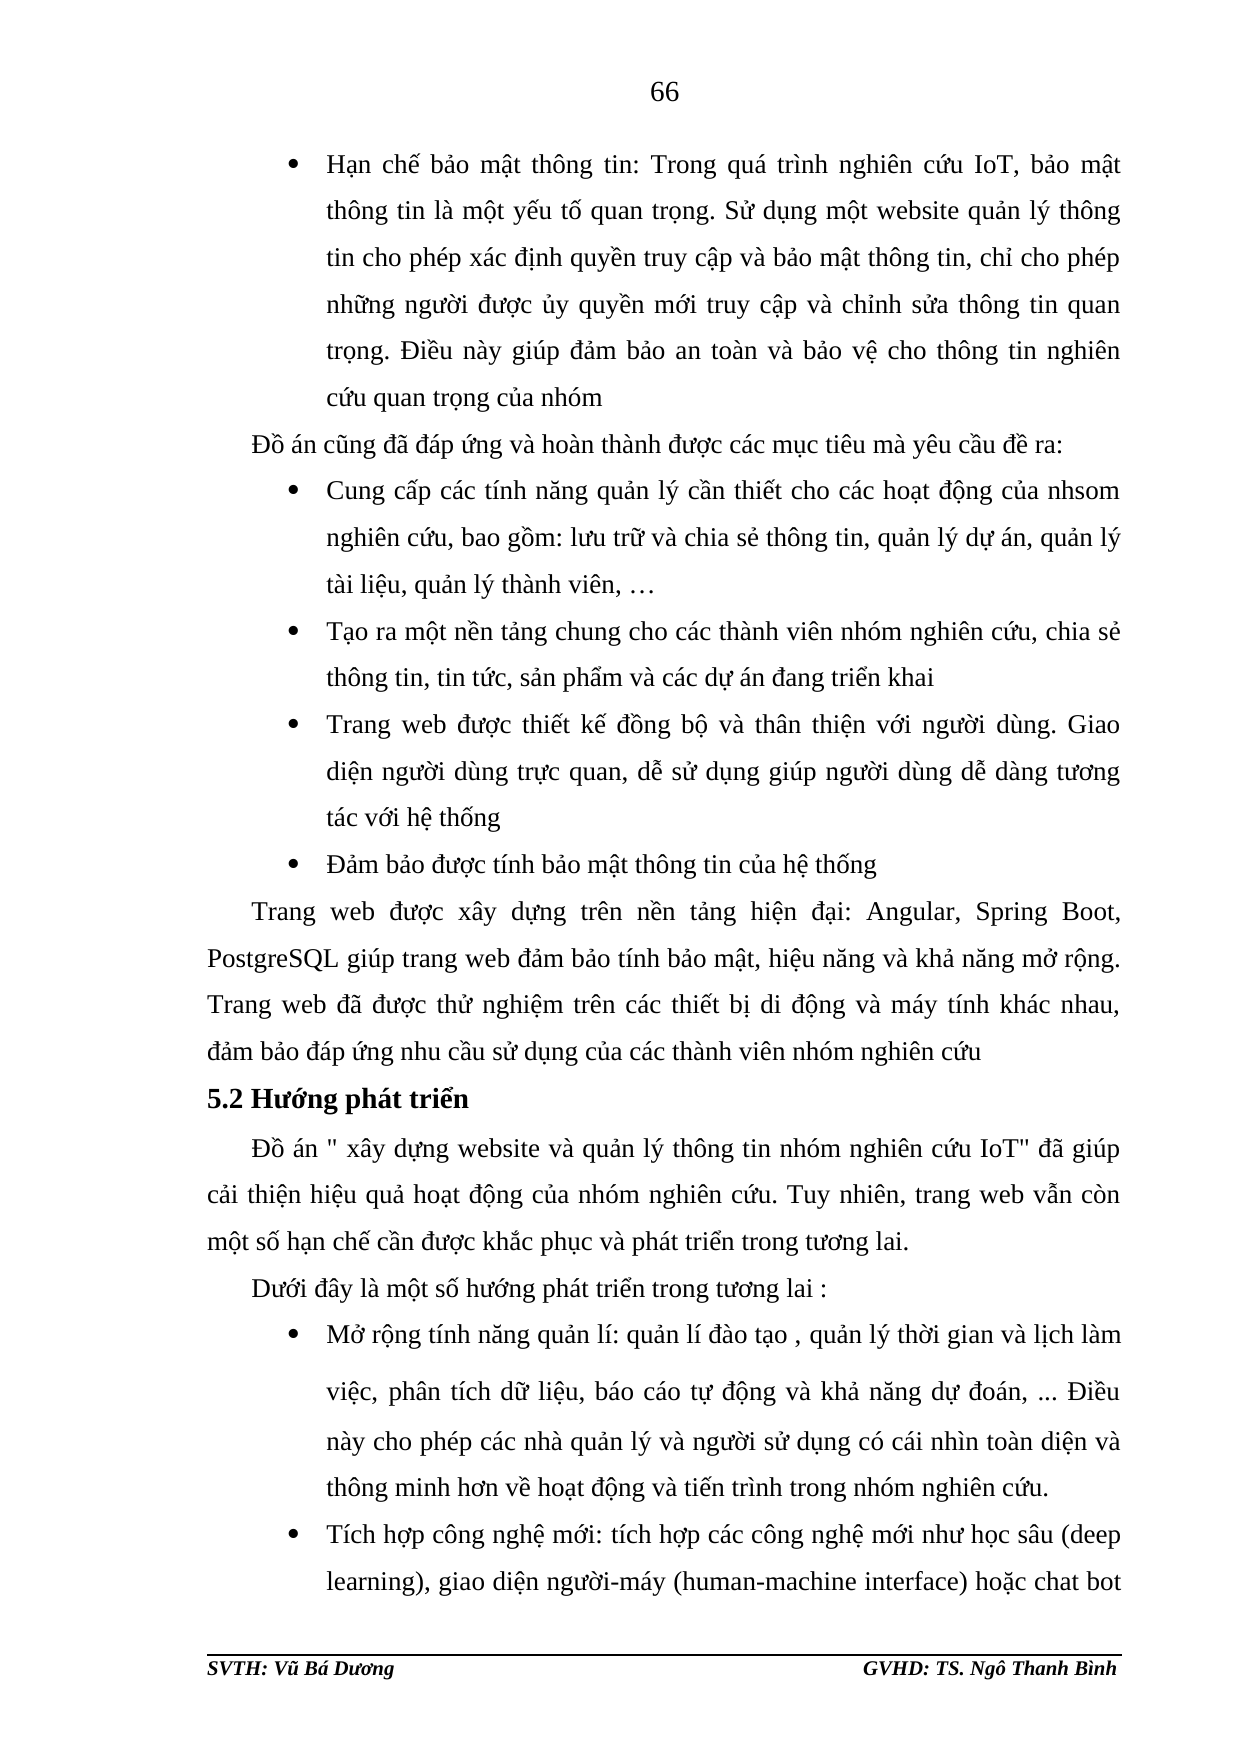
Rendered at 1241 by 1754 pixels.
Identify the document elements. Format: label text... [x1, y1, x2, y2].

list Đồ án cũng đã đáp ứng và hoàn thành được các mục tiêu mà yêu cầu đề ra: [207, 428, 1122, 459]
list Tạo ra một nền tảng chung cho các thành viên nhóm nghiên cứu, chia sẻ thông tin, tin tức, sản phẩm và các dự án đang triển khai [289, 614, 1122, 692]
list Hạn chế bảo mật thông tin: Trong quá trình nghiên cứu IoT, bảo mật thông tin là một yếu tố quan trọng. Sử dụng một website quản lý thông tin cho phép xác định quyền truy cập và bảo mật thông tin, chỉ cho phép những người được ủy quyền mới truy cập và chỉnh sửa thông tin quan trọng. Điều này giúp đảm bảo an toàn và bảo vệ cho thông tin nghiên cứu quan trọng của nhóm [289, 148, 1122, 412]
list Dưới đây là một số hướng phát triển trong tương lai : [207, 1272, 1122, 1303]
list Cung cấp các tính năng quản lý cần thiết cho các hoạt động của nhsom nghiên cứu, bao gồm: lưu trữ và chia sẻ thông tin, quản lý dự án, quản lý tài liệu, quản lý thành viên, … [289, 474, 1122, 599]
list Đảm bảo được tính bảo mật thông tin của hệ thống [289, 848, 1122, 879]
list 5.2 Hướng phát triển [207, 1082, 1122, 1115]
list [289, 1518, 1122, 1596]
text Trang web được xây dựng trên nền tảng hiện đại: Angular, Spring Boot, PostgreSQL giúp trang web đảm bảo tính bảo mật, hiệu năng và khả năng mở rộng. Trang web đã được thử nghiệm trên các thiết bị di động và máy tính khác nhau, đảm bảo đáp ứng nhu cầu sử dụng của các thành viên nhóm nghiên cứu [207, 895, 1122, 1066]
list Mở rộng tính năng quản lí: quản lí đào tạo , quản lý thời gian và lịch làm việc, phân tích dữ liệu, báo cáo tự động và khả năng dự đoán, ... Điều này cho phép các nhà quản lý và người sử dụng có cái nhìn toàn diện và thông minh hơn về hoạt động và tiến trình trong nhóm nghiên cứu. [289, 1319, 1122, 1503]
list Trang web được thiết kế đồng bộ và thân thiện với người dùng. Giao diện người dùng trực quan, dễ sử dụng giúp người dùng dễ dàng tương tác với hệ thống [289, 708, 1122, 833]
list Đồ án " xây dựng website và quản lý thông tin nhóm nghiên cứu IoT" đã giúp cải thiện hiệu quả hoạt động của nhóm nghiên cứu. Tuy nhiên, trang web vẫn còn một số hạn chế cần được khắc phục và phát triển trong tương lai. [207, 1132, 1122, 1256]
